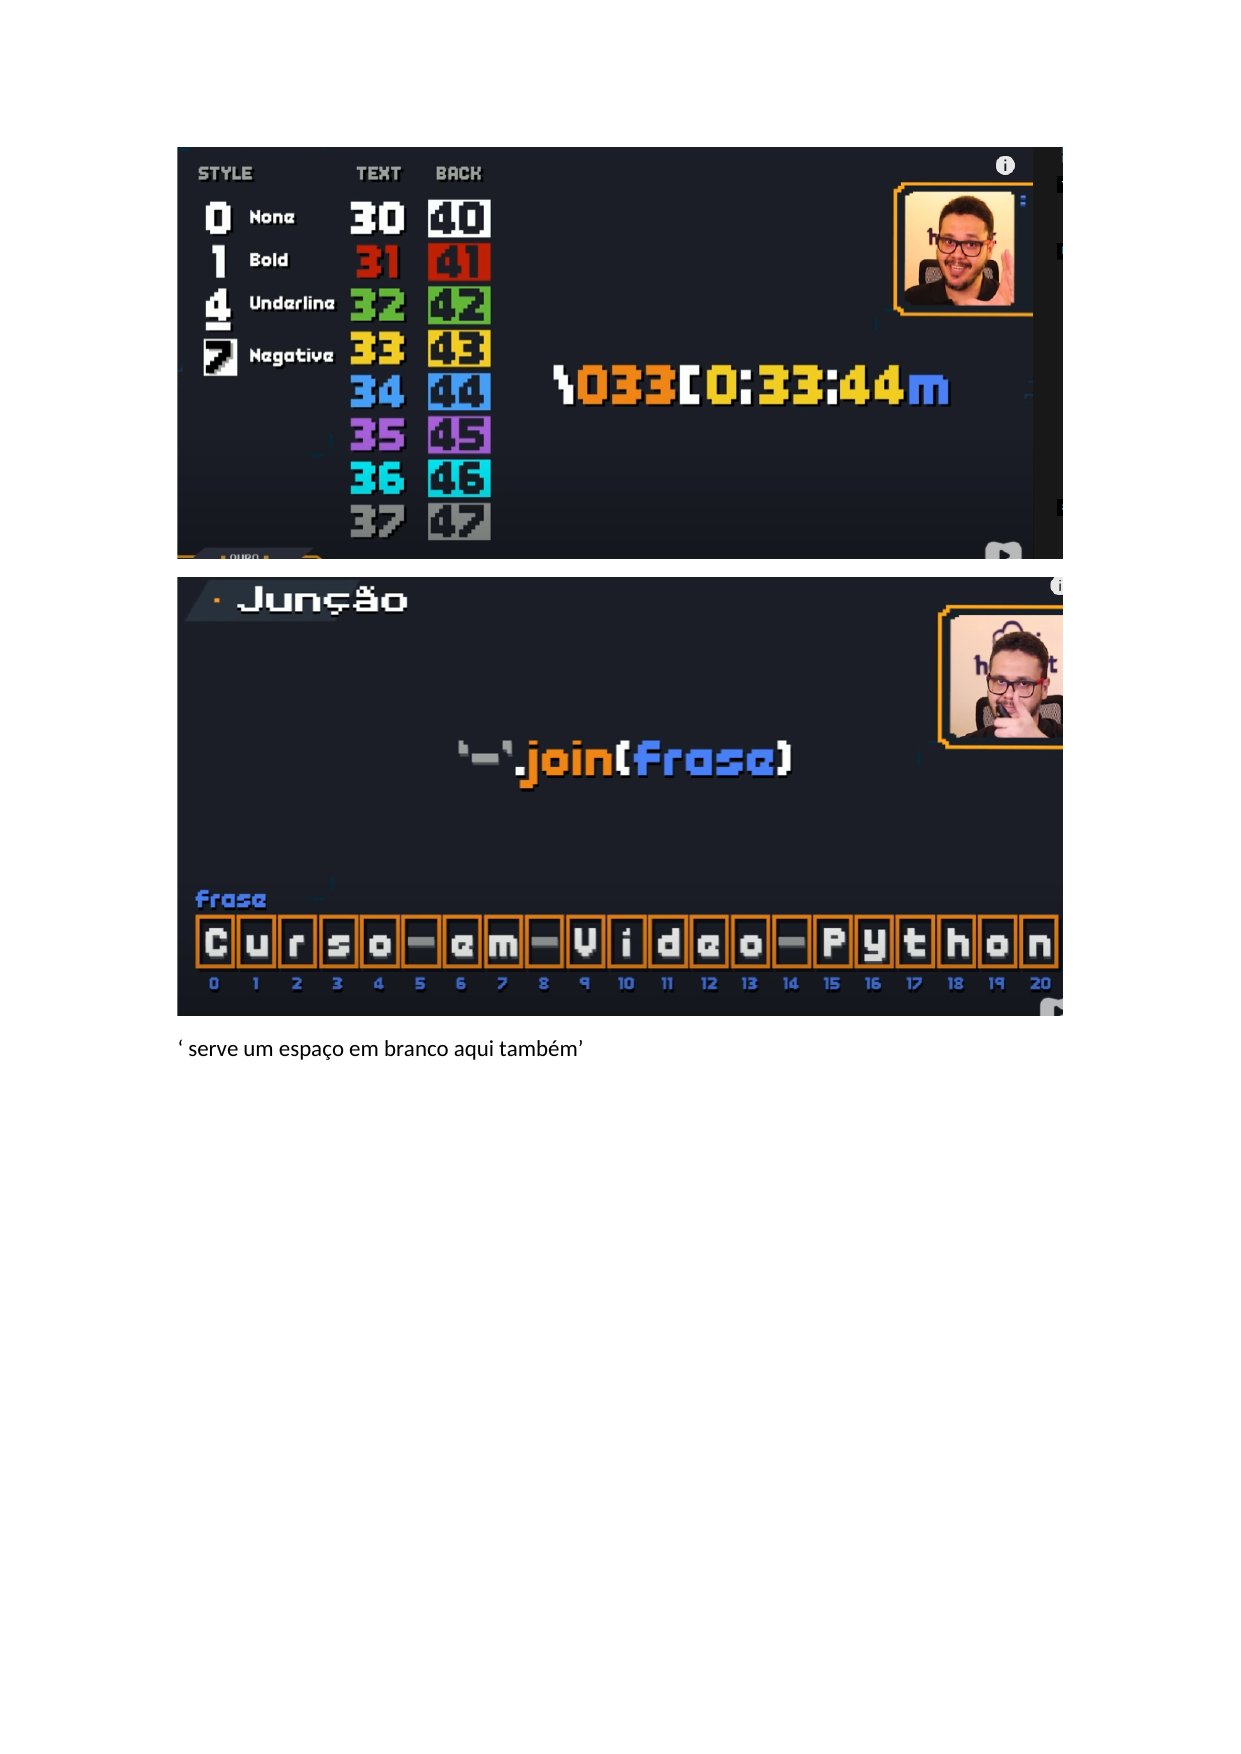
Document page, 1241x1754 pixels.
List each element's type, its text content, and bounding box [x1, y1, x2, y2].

text ‘ serve um espaço em branco aqui também’ [177, 1034, 1063, 1062]
picture [177, 577, 1063, 1016]
picture [177, 147, 1063, 559]
